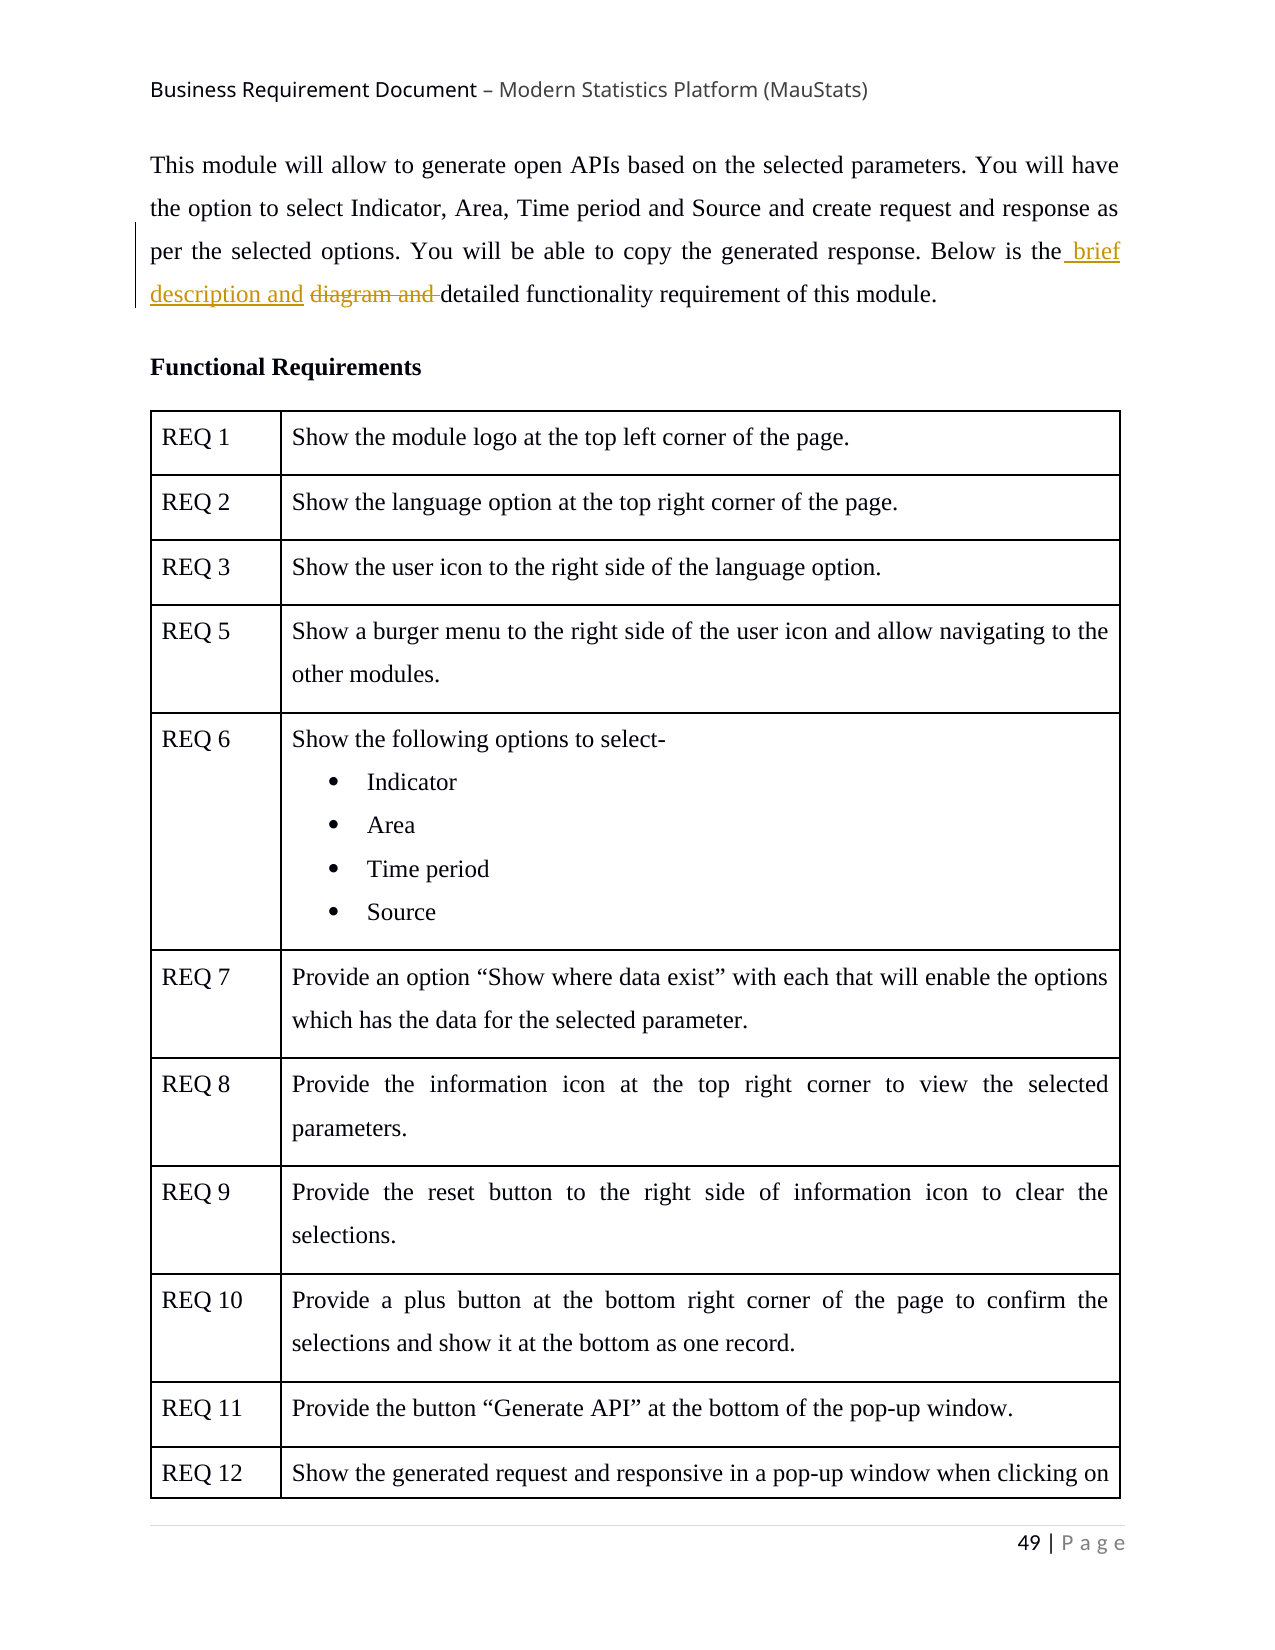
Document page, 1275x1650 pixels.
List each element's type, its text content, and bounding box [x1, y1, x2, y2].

table_cell REQ 9 [152, 1167, 280, 1273]
table_cell REQ 10 [152, 1275, 280, 1381]
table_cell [282, 1448, 1119, 1497]
table_header REQ 1 [152, 412, 280, 474]
text Functional Requirements [150, 352, 1125, 380]
table_cell Show the language option at the top right corner of the page. [282, 476, 1119, 539]
table_cell Provide the button “Generate API” at the bottom of the pop-up window. [282, 1383, 1119, 1446]
table_cell Show the following options to select- Indicator Area Time period Source [282, 714, 1119, 949]
table_cell Provide the information icon at the top right corner to view the selected parameters. [282, 1059, 1119, 1165]
table_cell REQ 2 [152, 476, 280, 539]
table_cell REQ 12 [152, 1448, 280, 1497]
table_cell REQ 11 [152, 1383, 280, 1446]
table_cell Show a burger menu to the right side of the user icon and allow navigating to the other modules. [282, 606, 1119, 712]
table_cell Provide an option “Show where data exist” with each that will enable the options which has the data for the selected parameter. [282, 951, 1119, 1057]
table_cell REQ 6 [152, 714, 280, 949]
table_cell REQ 8 [152, 1059, 280, 1165]
table_cell REQ 7 [152, 951, 280, 1057]
list This module will allow to generate open APIs based on the selected parameters. You will have the option to select Indicator, Area, Time period and Source and create request and response as per the selected options. You will be able to copy the generated response. Below is the detailed functionality requirement of this module. [150, 150, 1120, 308]
table_header Show the module logo at the top left corner of the page. [282, 412, 1119, 474]
table_cell Show the user icon to the right side of the language option. [282, 541, 1119, 604]
table_cell REQ 5 [152, 606, 280, 712]
table_cell REQ 3 [152, 541, 280, 604]
table_cell Provide a plus button at the bottom right corner of the page to confirm the selections and show it at the bottom as one record. [282, 1275, 1119, 1381]
table_cell Provide the reset button to the right side of information icon to clear the selections. [282, 1167, 1119, 1273]
